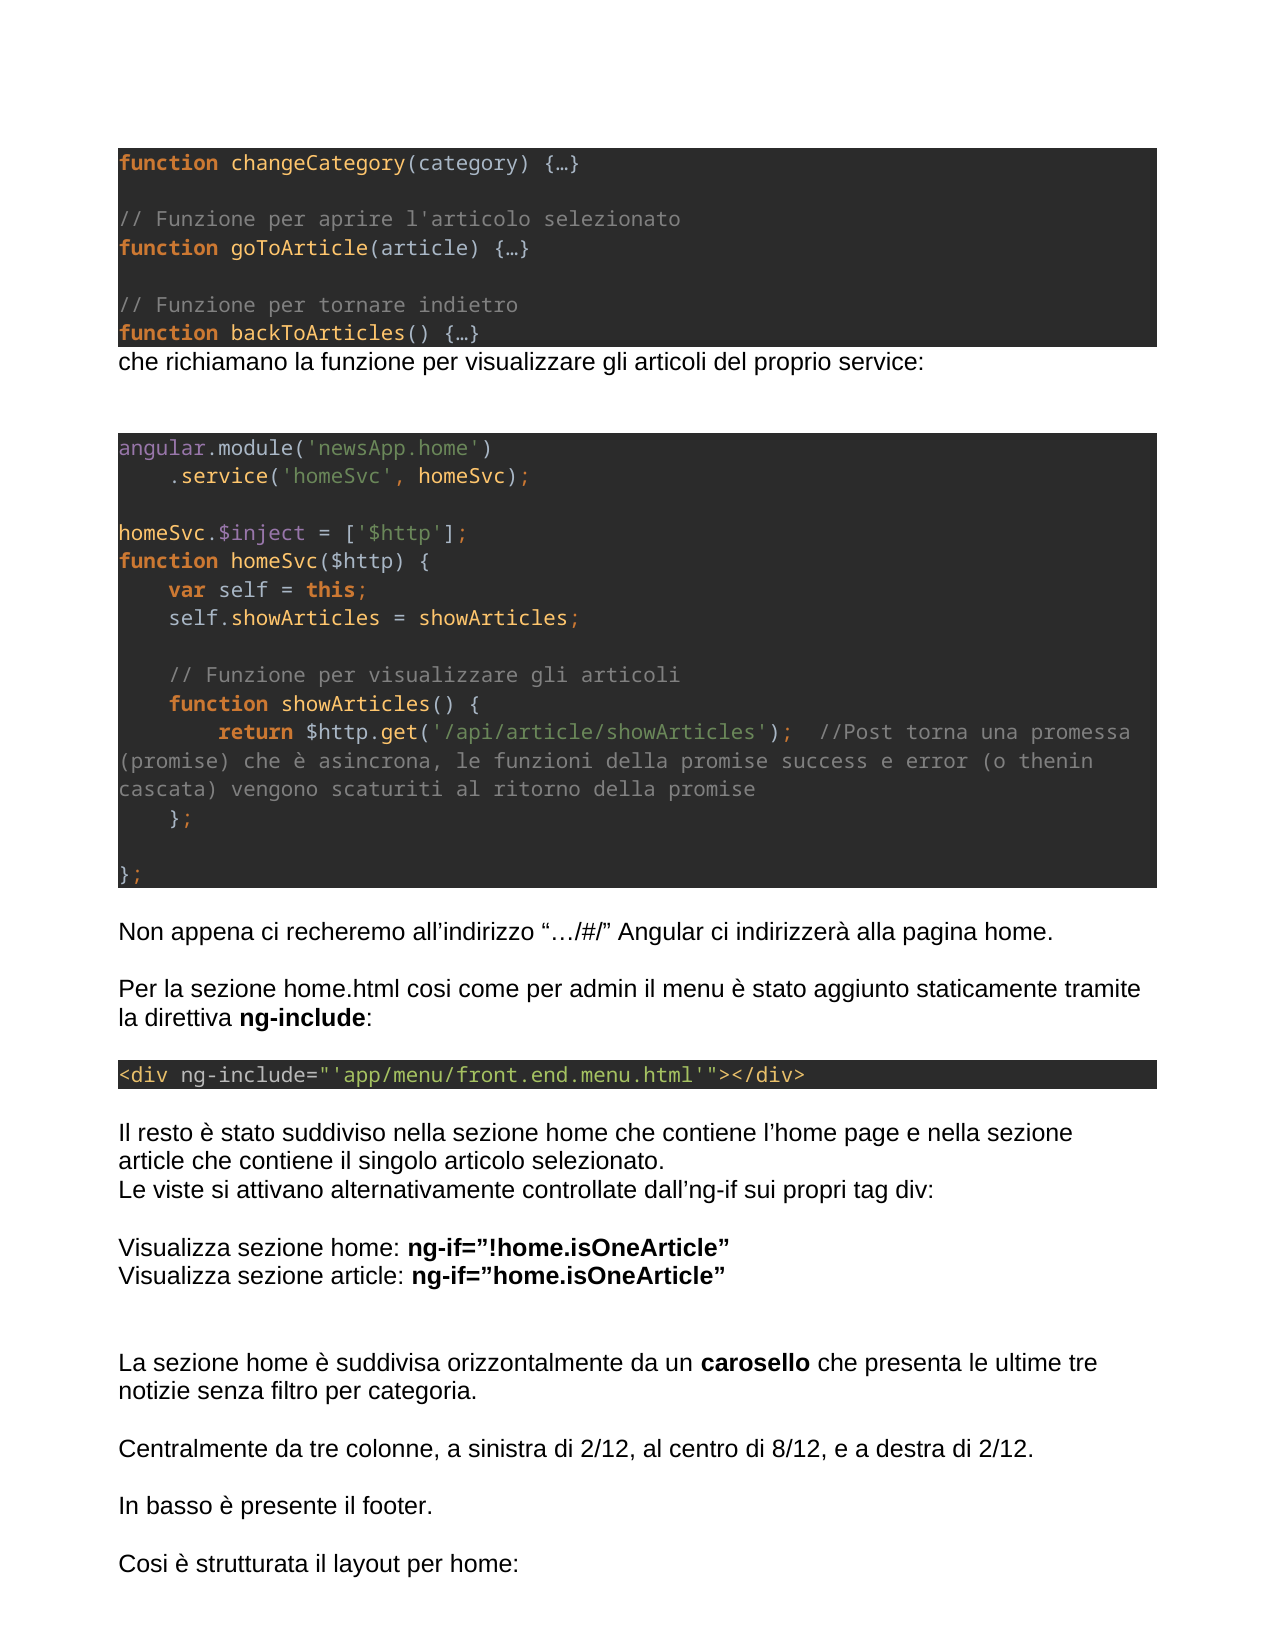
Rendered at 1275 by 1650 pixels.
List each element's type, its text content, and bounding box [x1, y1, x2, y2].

text Centralmente da tre colonne, a sinistra di 2/12, al centro di 8/12, e a destra di 2/12. [118, 1434, 1146, 1463]
text Cosi è strutturata il layout per home: [118, 1549, 1146, 1578]
text Per la sezione home.html cosi come per admin il menu è stato aggiunto staticamente tramite la direttiva ng-include: [118, 974, 1146, 1060]
text La sezione home è suddivisa orizzontalmente da un carosello che presenta le ultime tre notizie senza filtro per categoria. [118, 1348, 1146, 1405]
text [118, 148, 1157, 347]
text che richiamano la funzione per visualizzare gli articoli del proprio service: [118, 347, 1146, 404]
text Visualizza sezione home: ng-if=”!home.isOneArticle” [118, 1204, 1146, 1261]
text angular.module('newsApp.home') .service('homeSvc', homeSvc); homeSvc.$inject = ['$http']; function homeSvc($http) { var self = this; self.showArticles = showArticles; // Funzione per visualizzare gli articoli function showArticles() { return $http.get('/api/article/showArticles'); //Post torna una promessa (promise) che è asincrona, le funzioni della promise success e error (o thenin cascata) vengono scaturiti al ritorno della promise }; }; [118, 433, 1157, 888]
text Il resto è stato suddiviso nella sezione home che contiene l’home page e nella sezione article che contiene il singolo articolo selezionato. [118, 1118, 1146, 1175]
text Non appena ci recheremo all’indirizzo “…/#/” Angular ci indirizzerà alla pagina home. [118, 917, 1146, 945]
text <div ng-include="'app/menu/front.end.menu.html'"></div> [118, 1060, 1157, 1089]
text In basso è presente il footer. [118, 1491, 1146, 1520]
text Le viste si attivano alternativamente controllate dall’ng-if sui propri tag div: [118, 1175, 1146, 1204]
text Visualizza sezione article: ng-if=”home.isOneArticle” [118, 1261, 1146, 1290]
